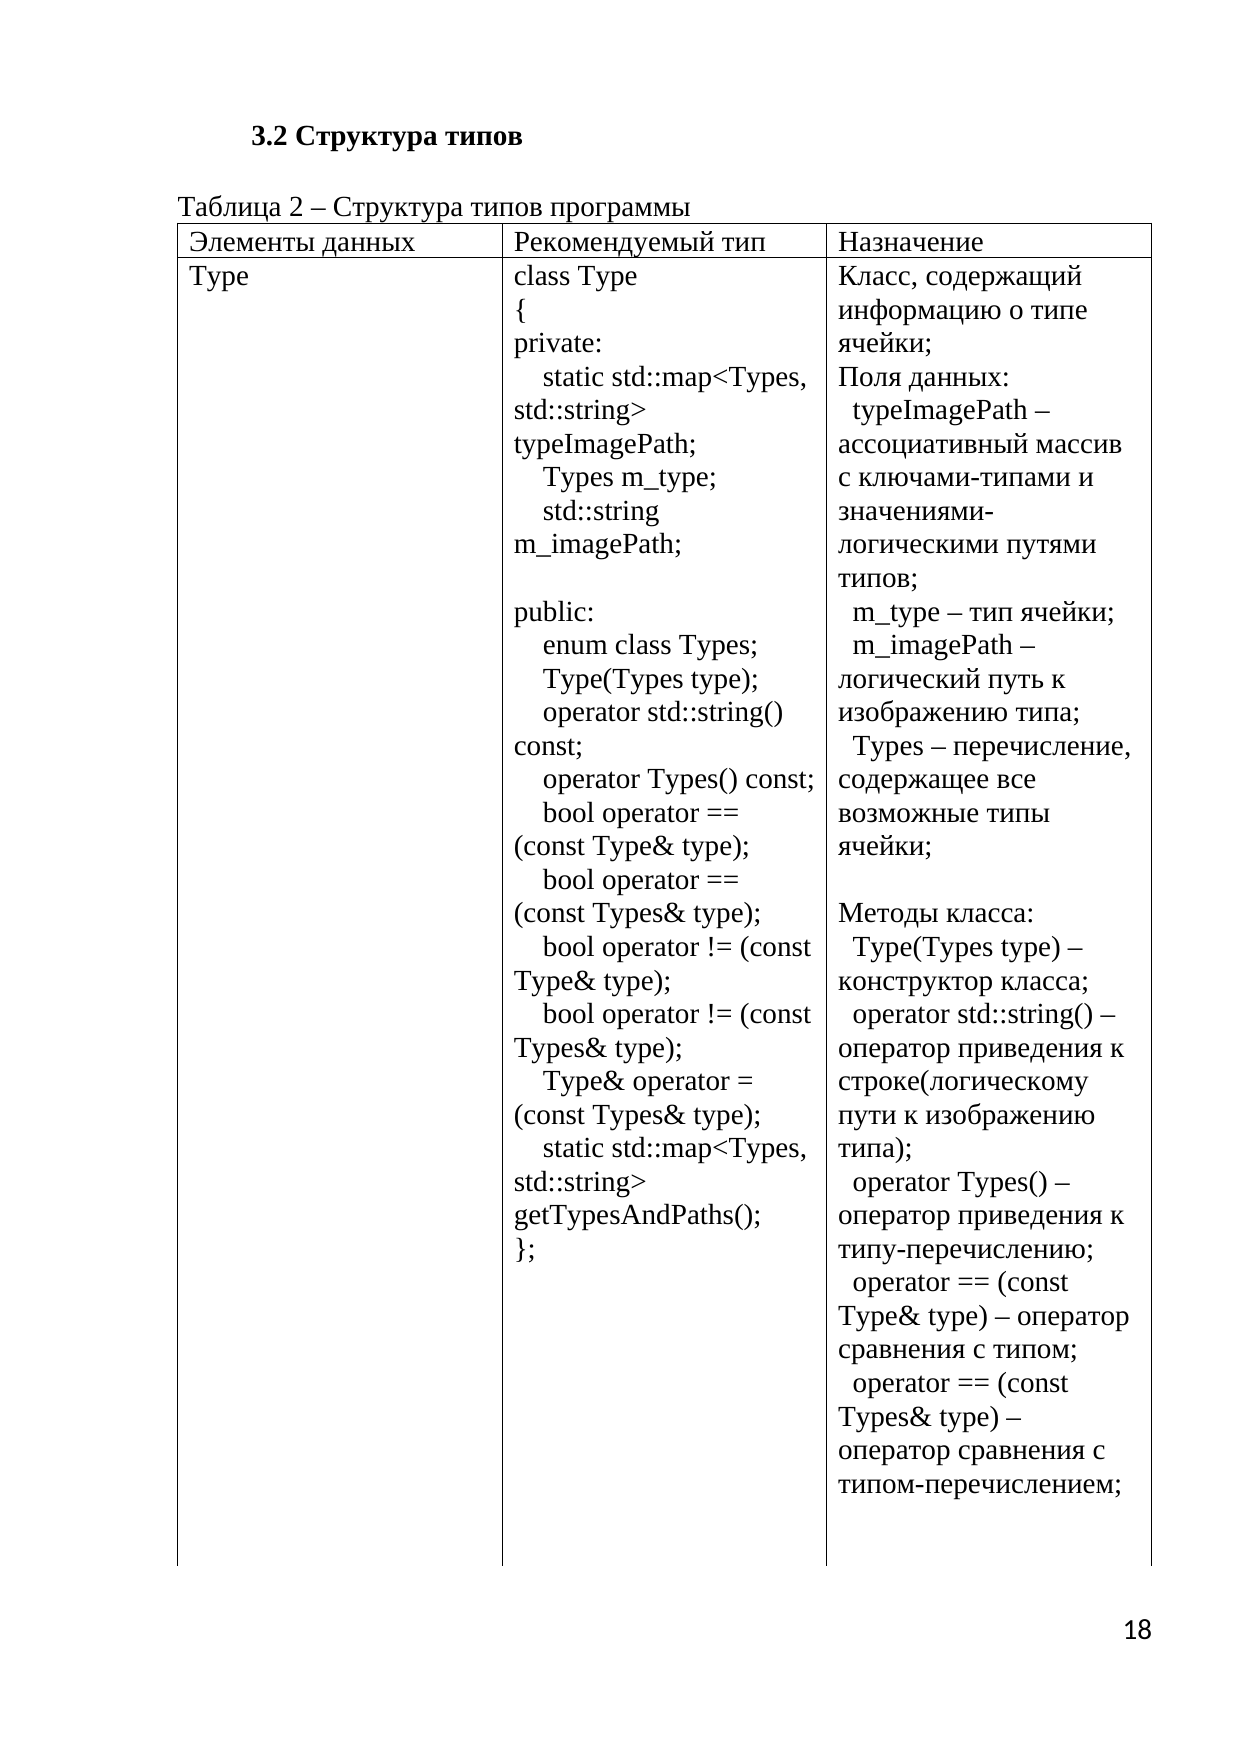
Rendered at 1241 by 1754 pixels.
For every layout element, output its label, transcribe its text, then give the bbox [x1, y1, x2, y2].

table_cell class Type { private: static std::map<Types, std::string> typeImagePath; Types m_type; std::string m_imagePath; public: enum class Types; Type(Types type); operator std::string() const; operator Types() const; bool operator == (const Type& type); bool operator == (const Types& type); bool operator != (const Type& type); bool operator != (const Types& type); Type& operator = (const Types& type); static std::map<Types, std::string> getTypesAndPaths(); }; [503, 258, 826, 1566]
text Таблица 2 – Структура типов программы [177, 189, 1152, 223]
table_header Рекомендуемый тип [503, 224, 826, 257]
table_header Назначение [827, 224, 1151, 257]
table_cell Type [178, 258, 502, 1566]
table_header Элементы данных [178, 224, 502, 257]
subtitle Структура типов [251, 118, 1152, 152]
table_cell Класс, содержащий информацию о типе ячейки; Поля данных: typeImagePath – ассоциативный массив с ключами-типами и значениями-логическими путями типов; m_type – тип ячейки; m_imagePath – логический путь к изображению типа; Types – перечисление, содержащее все возможные типы ячейки; Методы класса: Type(Types type) – конструктор класса; operator std::string() – оператор приведения к строке(логическому пути к изображению типа); operator Types() – оператор приведения к типу-перечислению; operator == (const Type& type) – оператор сравнения с типом; operator == (const Types& type) – оператор сравнения с типом-перечислением; [827, 258, 1151, 1566]
